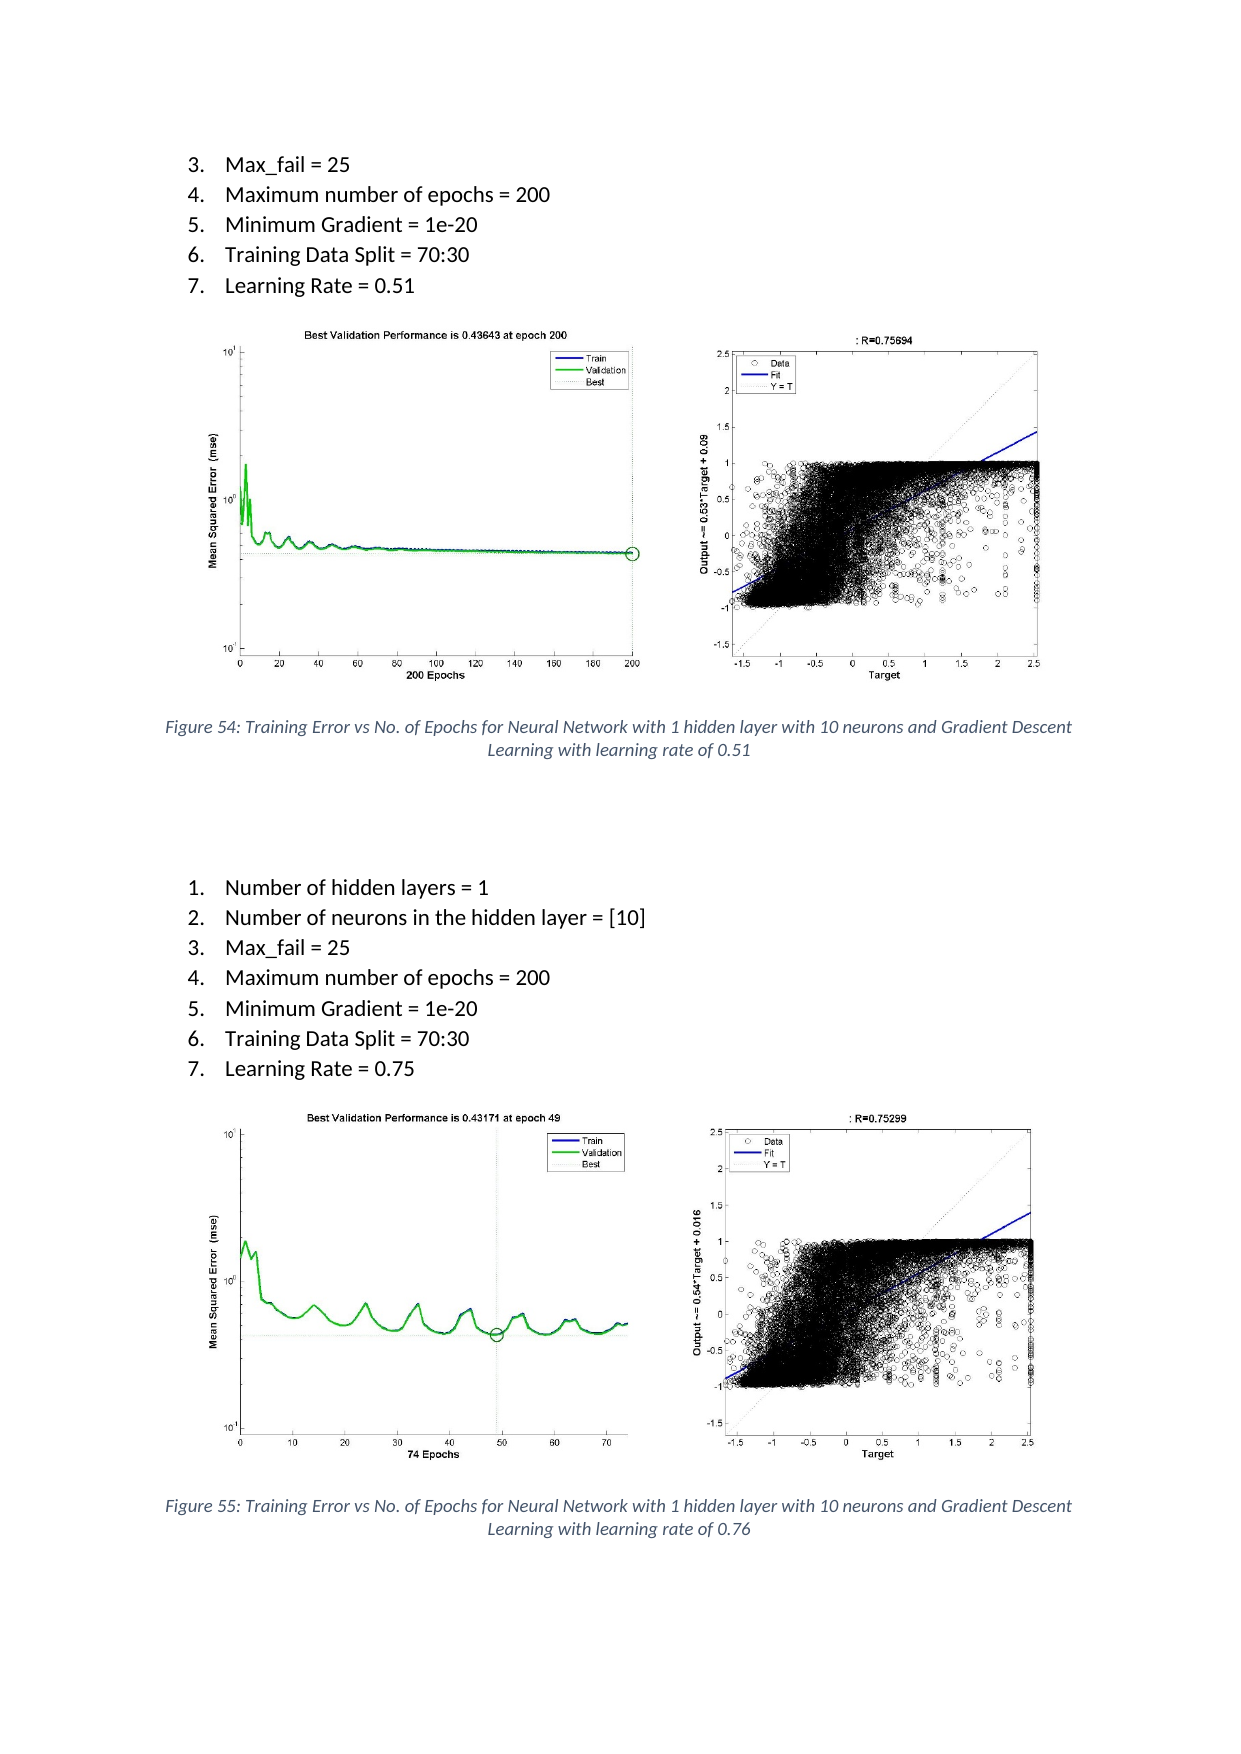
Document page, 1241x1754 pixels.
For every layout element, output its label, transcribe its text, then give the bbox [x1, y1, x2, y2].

list Max_fail = 25 [187, 150, 1090, 178]
list Minimum Gradient = 1e-20 [187, 994, 1090, 1022]
list Learning Rate = 0.51 [187, 271, 1090, 299]
list Number of neurons in the hidden layer = [10] [187, 903, 1090, 931]
text Figure 54: Training Error vs No. of Epochs for Neural Network with 1 hidden layer with 10 neurons and Gradient Descent Learning with learning rate of 0.51 [150, 716, 1090, 761]
list Training Data Split = 70:30 [187, 241, 1090, 269]
picture [174, 317, 1067, 697]
list Max_fail = 25 [187, 933, 1090, 961]
list Minimum Gradient = 1e-20 [187, 210, 1090, 238]
list Training Data Split = 70:30 [187, 1024, 1090, 1052]
text Figure 55: Training Error vs No. of Epochs for Neural Network with 1 hidden layer with 10 neurons and Gradient Descent Learning with learning rate of 0.76 [150, 1494, 1090, 1540]
list Maximum number of epochs = 200 [187, 180, 1090, 208]
list Learning Rate = 0.75 [187, 1054, 1090, 1082]
picture [175, 1101, 1066, 1476]
list Number of hidden layers = 1 [187, 873, 1090, 901]
list Maximum number of epochs = 200 [187, 963, 1090, 991]
